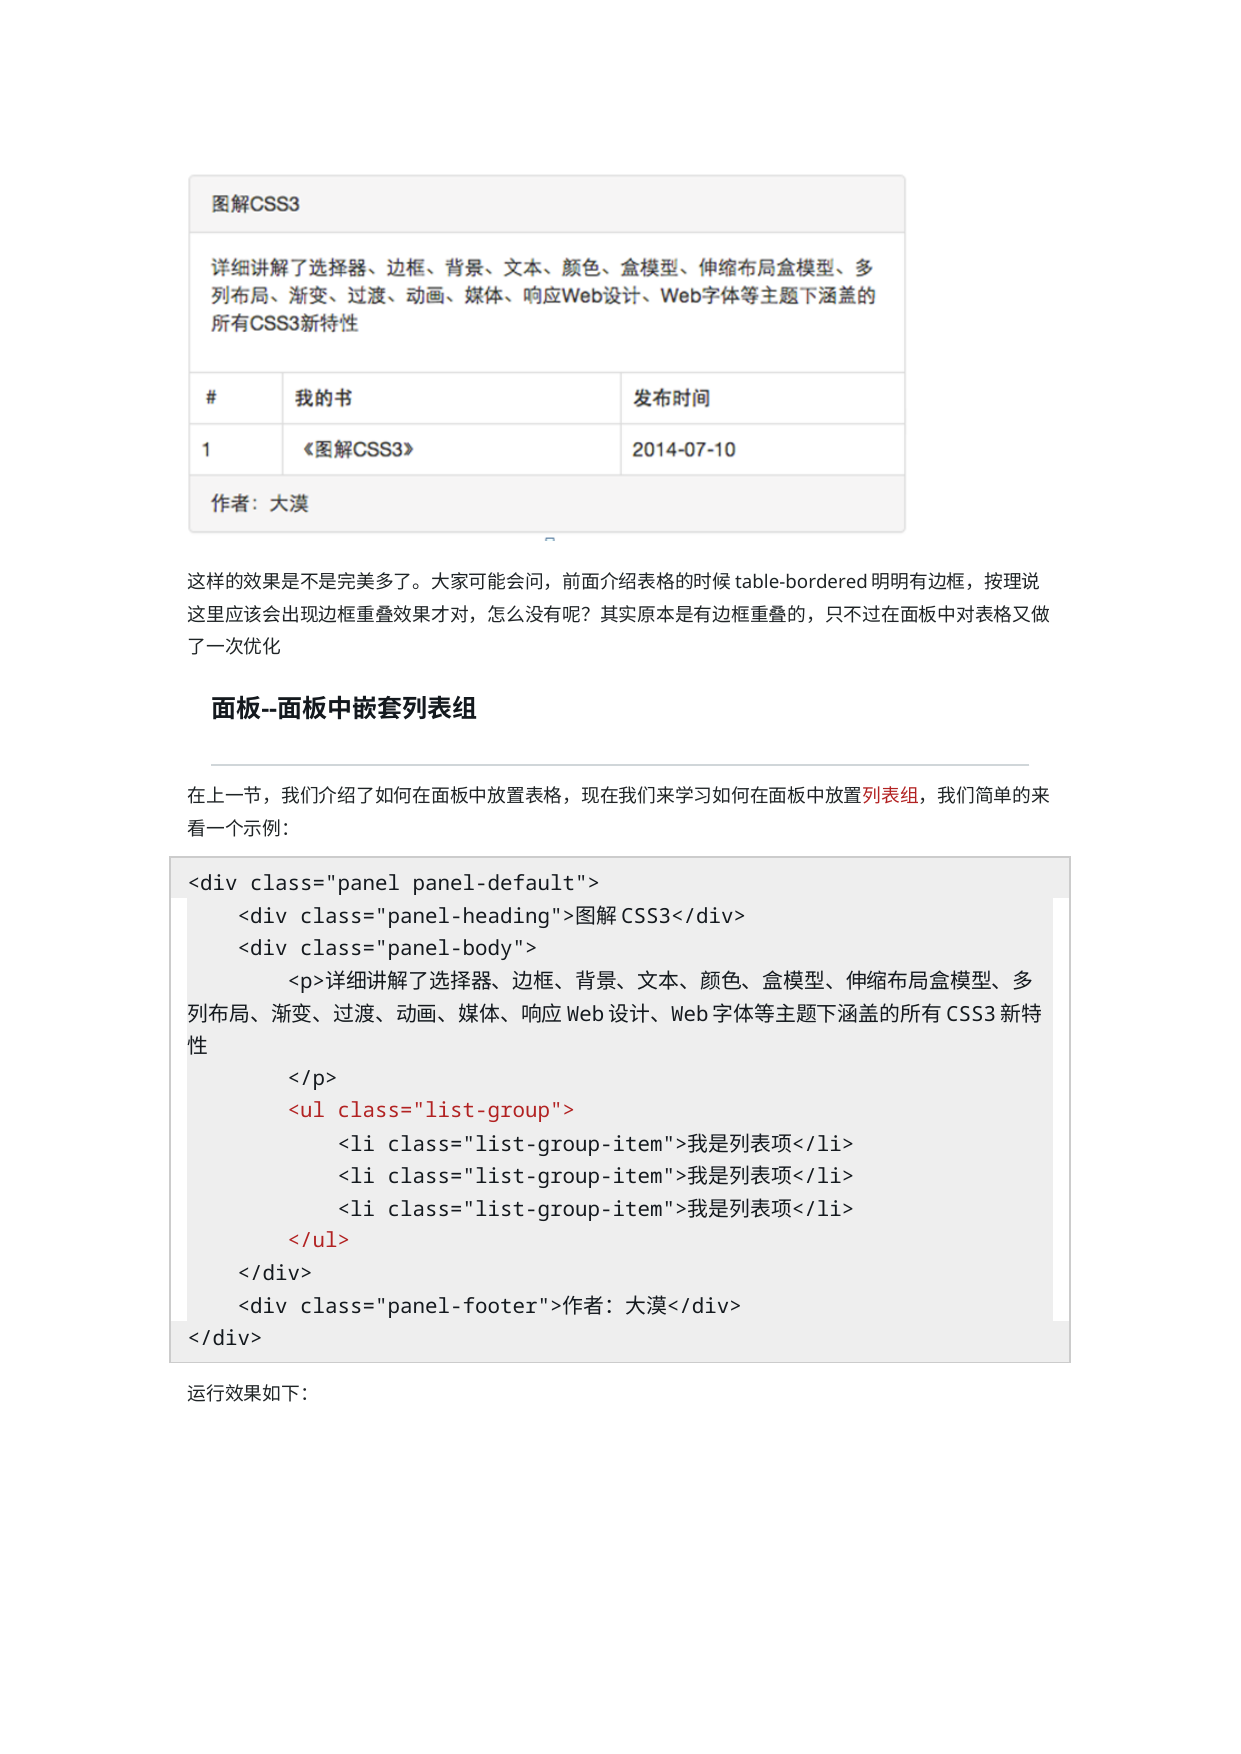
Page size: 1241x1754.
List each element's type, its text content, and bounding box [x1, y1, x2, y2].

text </ul> [187, 1223, 1053, 1256]
text <div class="panel-footer">作者：大漠</div> [187, 1288, 1053, 1311]
text <div class="panel panel-default"> [171, 858, 1069, 898]
text </div> [171, 1311, 1069, 1362]
text <ul class="list-group"> [187, 1093, 1053, 1126]
picture [187, 173, 913, 541]
text </div> [187, 1256, 1053, 1288]
text <div class="panel-heading">图解CSS3</div> [187, 898, 1053, 931]
text <p>详细讲解了选择器、边框、背景、文本、颜色、盒模型、伸缩布局盒模型、多列布局、渐变、过渡、动画、媒体、响应Web设计、Web字体等主题下涵盖的所有CSS3新特性 [187, 963, 1053, 1061]
text 在上一节，我们介绍了如何在面板中放置表格，现在我们来学习如何在面板中放置列表组，我们简单的来看一个示例： [187, 778, 1053, 843]
text <div class="panel-body"> [187, 931, 1053, 963]
text <li class="list-group-item">我是列表项</li> [187, 1158, 1053, 1191]
text <li class="list-group-item">我是列表项</li> [187, 1191, 1053, 1223]
text 这样的效果是不是完美多了。大家可能会问，前面介绍表格的时候table-bordered明明有边框，按理说这里应该会出现边框重叠效果才对，怎么没有呢？其实原本是有边框重叠的，只不过在面板中对表格又做了一次优化 [187, 564, 1053, 662]
text 运行效果如下： [187, 1376, 1053, 1408]
subtitle 面板--面板中嵌套列表组 [211, 674, 1029, 764]
text </p> [187, 1061, 1053, 1093]
text <li class="list-group-item">我是列表项</li> [187, 1126, 1053, 1158]
